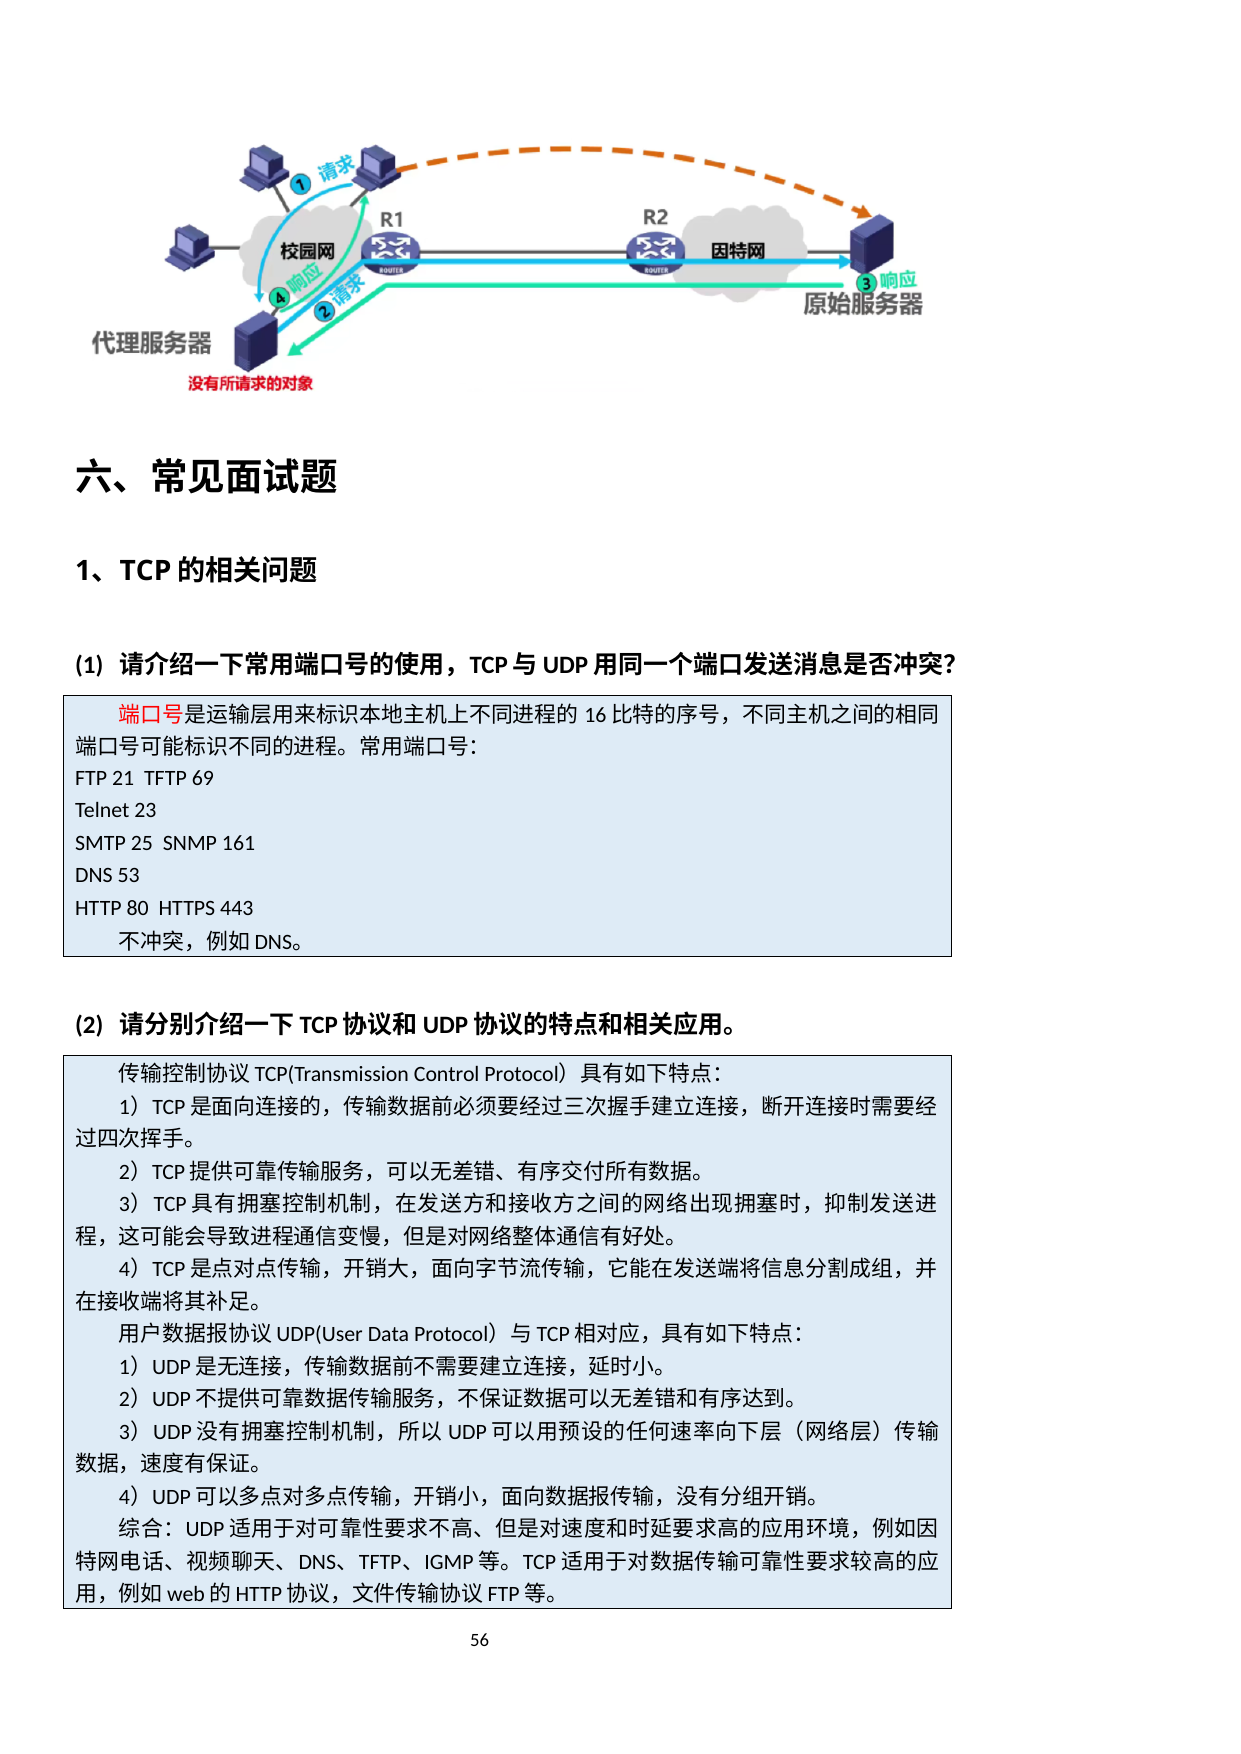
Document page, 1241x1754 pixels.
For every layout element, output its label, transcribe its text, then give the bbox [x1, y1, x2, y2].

list 请介绍一下常用端口号的使用，TCP与UDP用同一个端口发送消息是否冲突？ [75, 630, 1165, 695]
table_header 传输控制协议TCP(Transmission Control Protocol）具有如下特点： 1）TCP是面向连接的，传输数据前必须要经过三次握手建立连接，断开连接时需要经过四次挥手。 2）TCP提供可靠传输服务，可以无差错、有序交付所有数据。 3）TCP具有拥塞控制机制，在发送方和接收方之间的网络出现拥塞时，抑制发送进程，这可能会导致进程通信变慢，但是对网络整体通信有好处。 4）TCP是点对点传输，开销大，面向字节流传输，它能在发送端将信息分割成组，并在接收端将其补足。 用户数据报协议UDP(User Data Protocol）与TCP相对应，具有如下特点： 1）UDP是无连接，传输数据前不需要建立连接，延时小。 2）UDP不提供可靠数据传输服务，不保证数据可以无差错和有序达到。 3）UDP没有拥塞控制机制，所以UDP可以用预设的任何速率向下层（网络层）传输数据，速度有保证。 4）UDP可以多点对多点传输，开销小，面向数据报传输，没有分组开销。 综合：UDP适用于对可靠性要求不高、但是对速度和时延要求高的应用环境，例如因特网电话、视频聊天、DNS、TFTP、IGMP等。TCP适用于对数据传输可靠性要求较高的应用，例如web的HTTP协议，文件传输协议FTP等。 [64, 1056, 951, 1608]
list 请分别介绍一下TCP协议和UDP协议的特点和相关应用。 [75, 990, 1165, 1055]
subtitle 1、TCP的相关问题 [75, 536, 1165, 601]
table_header 端口号是运输层用来标识本地主机上不同进程的16比特的序号，不同主机之间的相同端口号可能标识不同的进程。常用端口号： FTP 21 TFTP 69 Telnet 23 SMTP 25 SNMP 161 DNS 53 HTTP 80 HTTPS 443 不冲突，例如DNS。 [64, 696, 951, 956]
picture [75, 101, 940, 399]
subtitle 六、常见面试题 [75, 442, 1165, 507]
